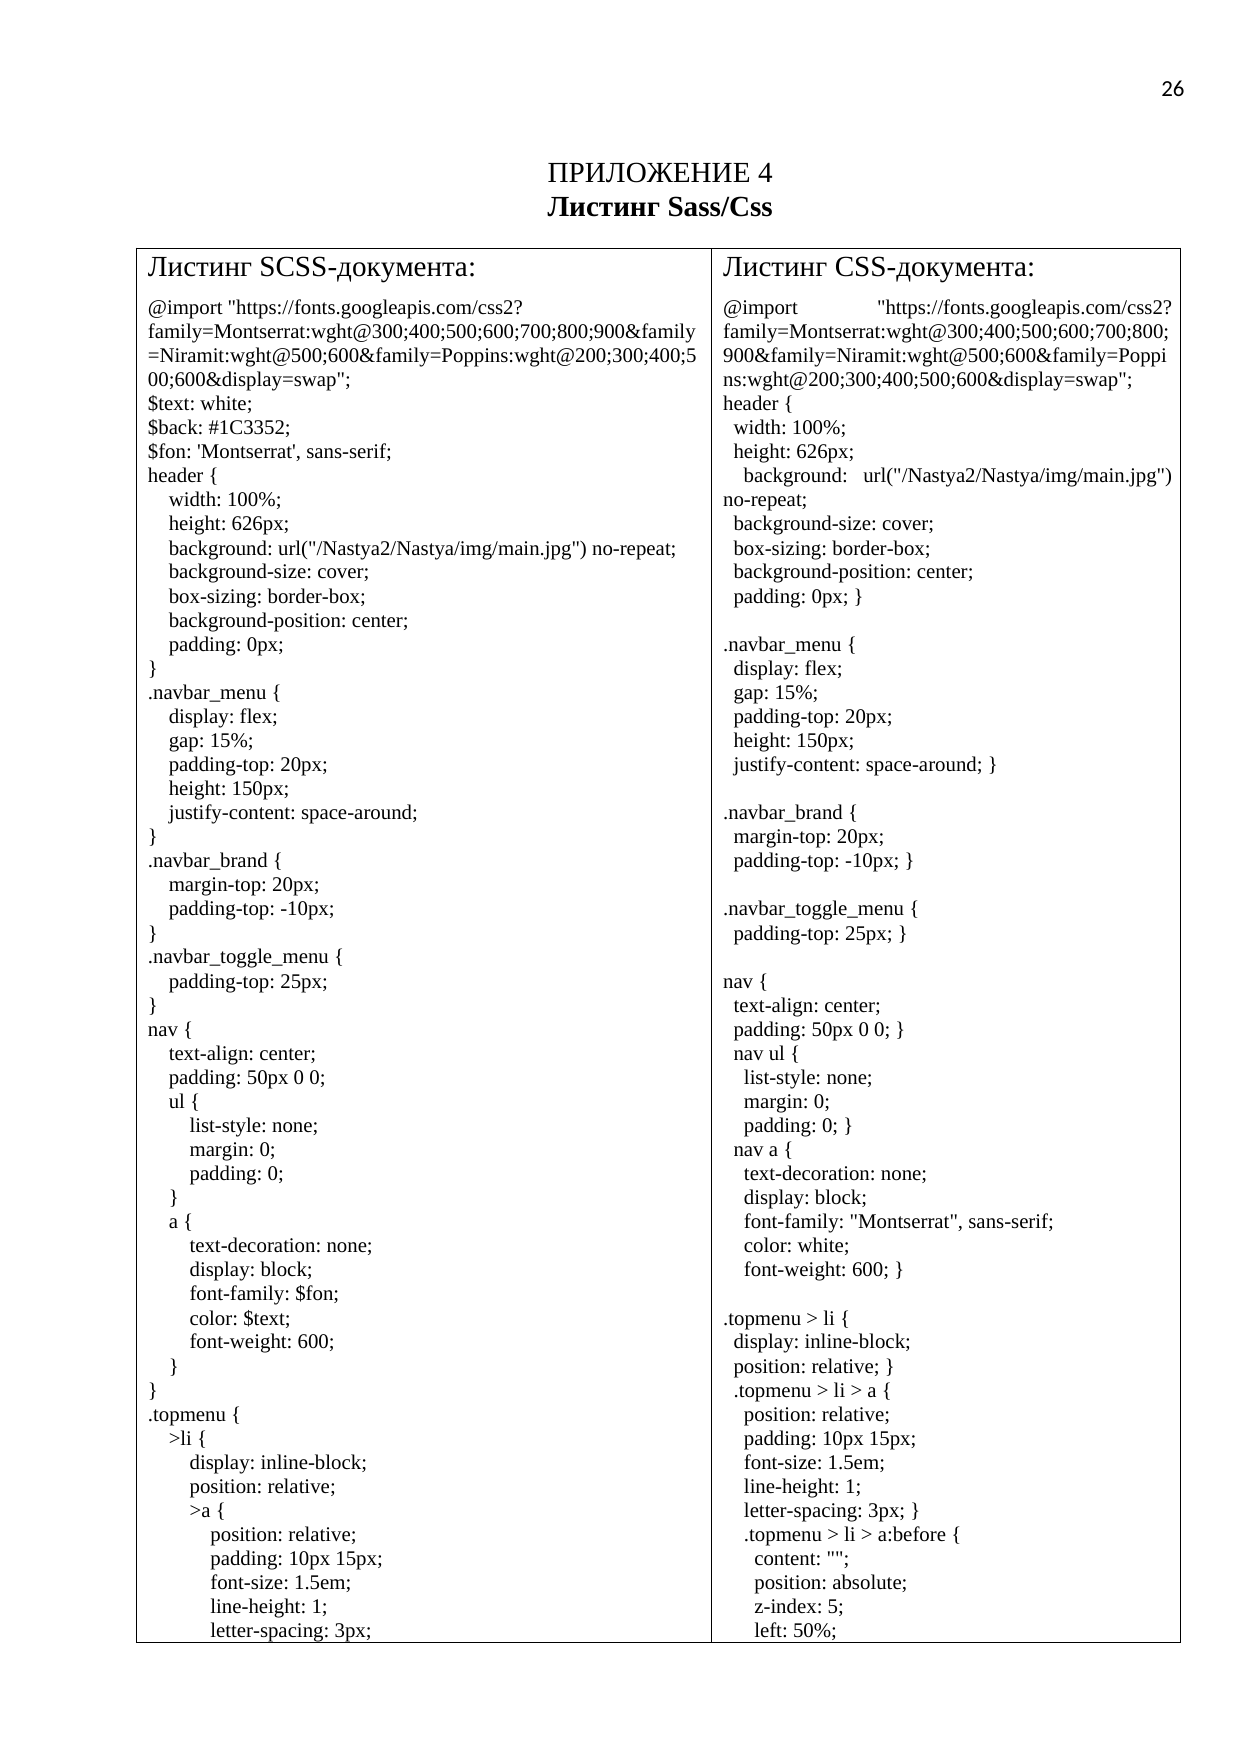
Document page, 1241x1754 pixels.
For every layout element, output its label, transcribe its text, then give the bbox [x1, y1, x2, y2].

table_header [712, 249, 1180, 1642]
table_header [137, 249, 711, 1642]
subtitle ПРИЛОЖЕНИЕ 4 Листинг Sass/Css [136, 156, 1184, 223]
